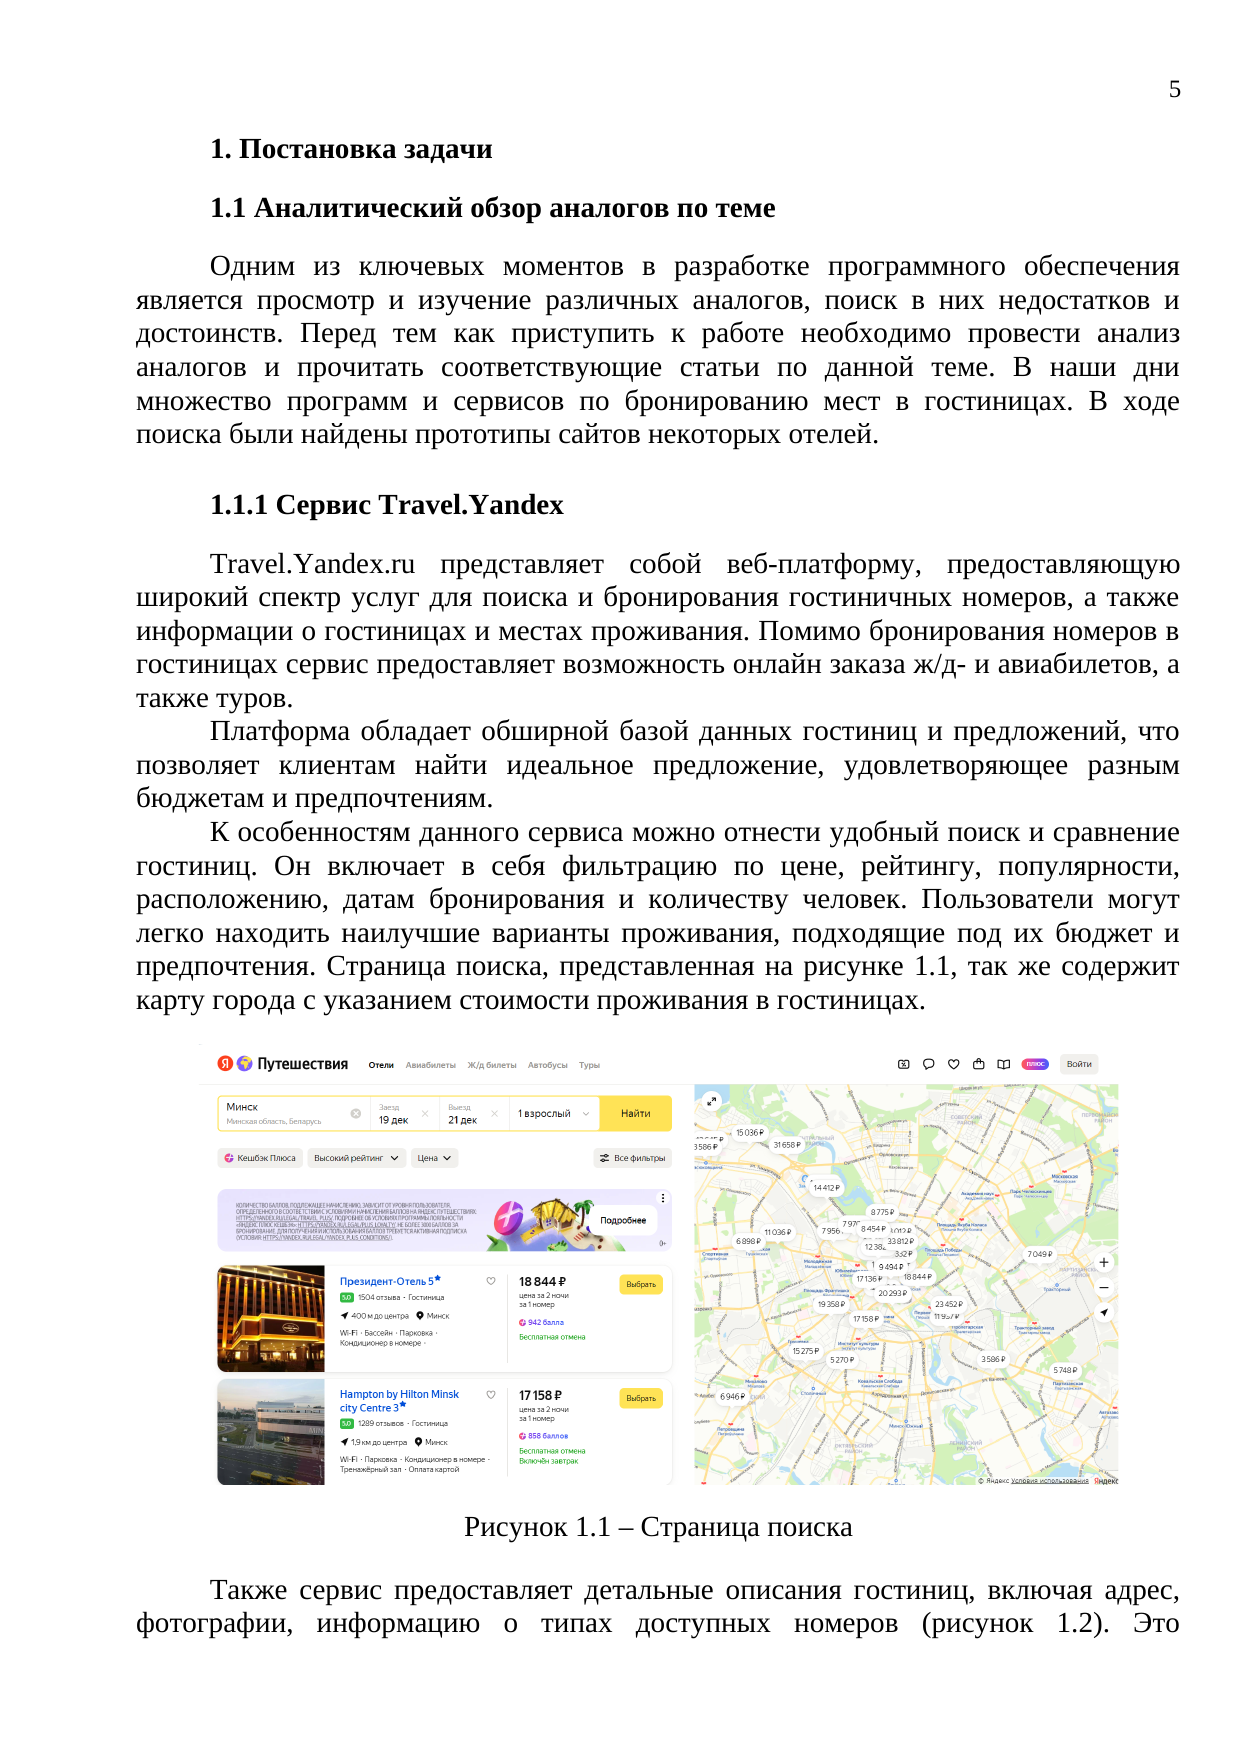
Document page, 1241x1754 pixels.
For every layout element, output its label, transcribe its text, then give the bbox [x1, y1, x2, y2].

picture [198, 1044, 1119, 1485]
text К особенностям данного сервиса можно отнести удобный поиск и сравнение гостиниц. Он включает в себя фильтрацию по цене, рейтингу, популярности, расположению, датам бронирования и количеству человек. Пользователи могут легко находить наилучшие варианты проживания, подходящие под их бюджет и предпочтения. Страница поиска, представленная на рисунке 1.1, так же содержит карту города с указанием стоимости проживания в гостиницах. [136, 814, 1181, 1015]
text Платформа обладает обширной базой данных гостиниц и предложений, что позволяет клиентам найти идеальное предложение, удовлетворяющее разным бюджетам и предпочтениям. [136, 713, 1181, 814]
text Travel.Yandex.ru представляет собой веб-платформу, предоставляющую широкий спектр услуг для поиска и бронирования гостиничных номеров, а также информации о гостиницах и местах проживания. Помимо бронирования номеров в гостиницах сервис предоставляет возможность онлайн заказа ж/д- и авиабилетов, а также туров. [136, 546, 1181, 713]
text Одним из ключевых моментов в разработке программного обеспечения является просмотр и изучение различных аналогов, поиск в них недостатков и достоинств. Перед тем как приступить к работе необходимо провести анализ аналогов и прочитать соответствующие статьи по данной теме. В наши дни множество программ и сервисов по бронированию мест в гостиницах. В ходе поиска были найдены прототипы сайтов некоторых отелей. [136, 248, 1181, 450]
text 1.1 Аналитический обзор аналогов по теме [136, 190, 1181, 223]
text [136, 1572, 1181, 1639]
text Рисунок 1.1 – Страница поиска [136, 1509, 1181, 1543]
text 1. Постановка задачи [136, 131, 1181, 165]
text 1.1.1 Сервис Travel.Yandex [136, 487, 1181, 521]
